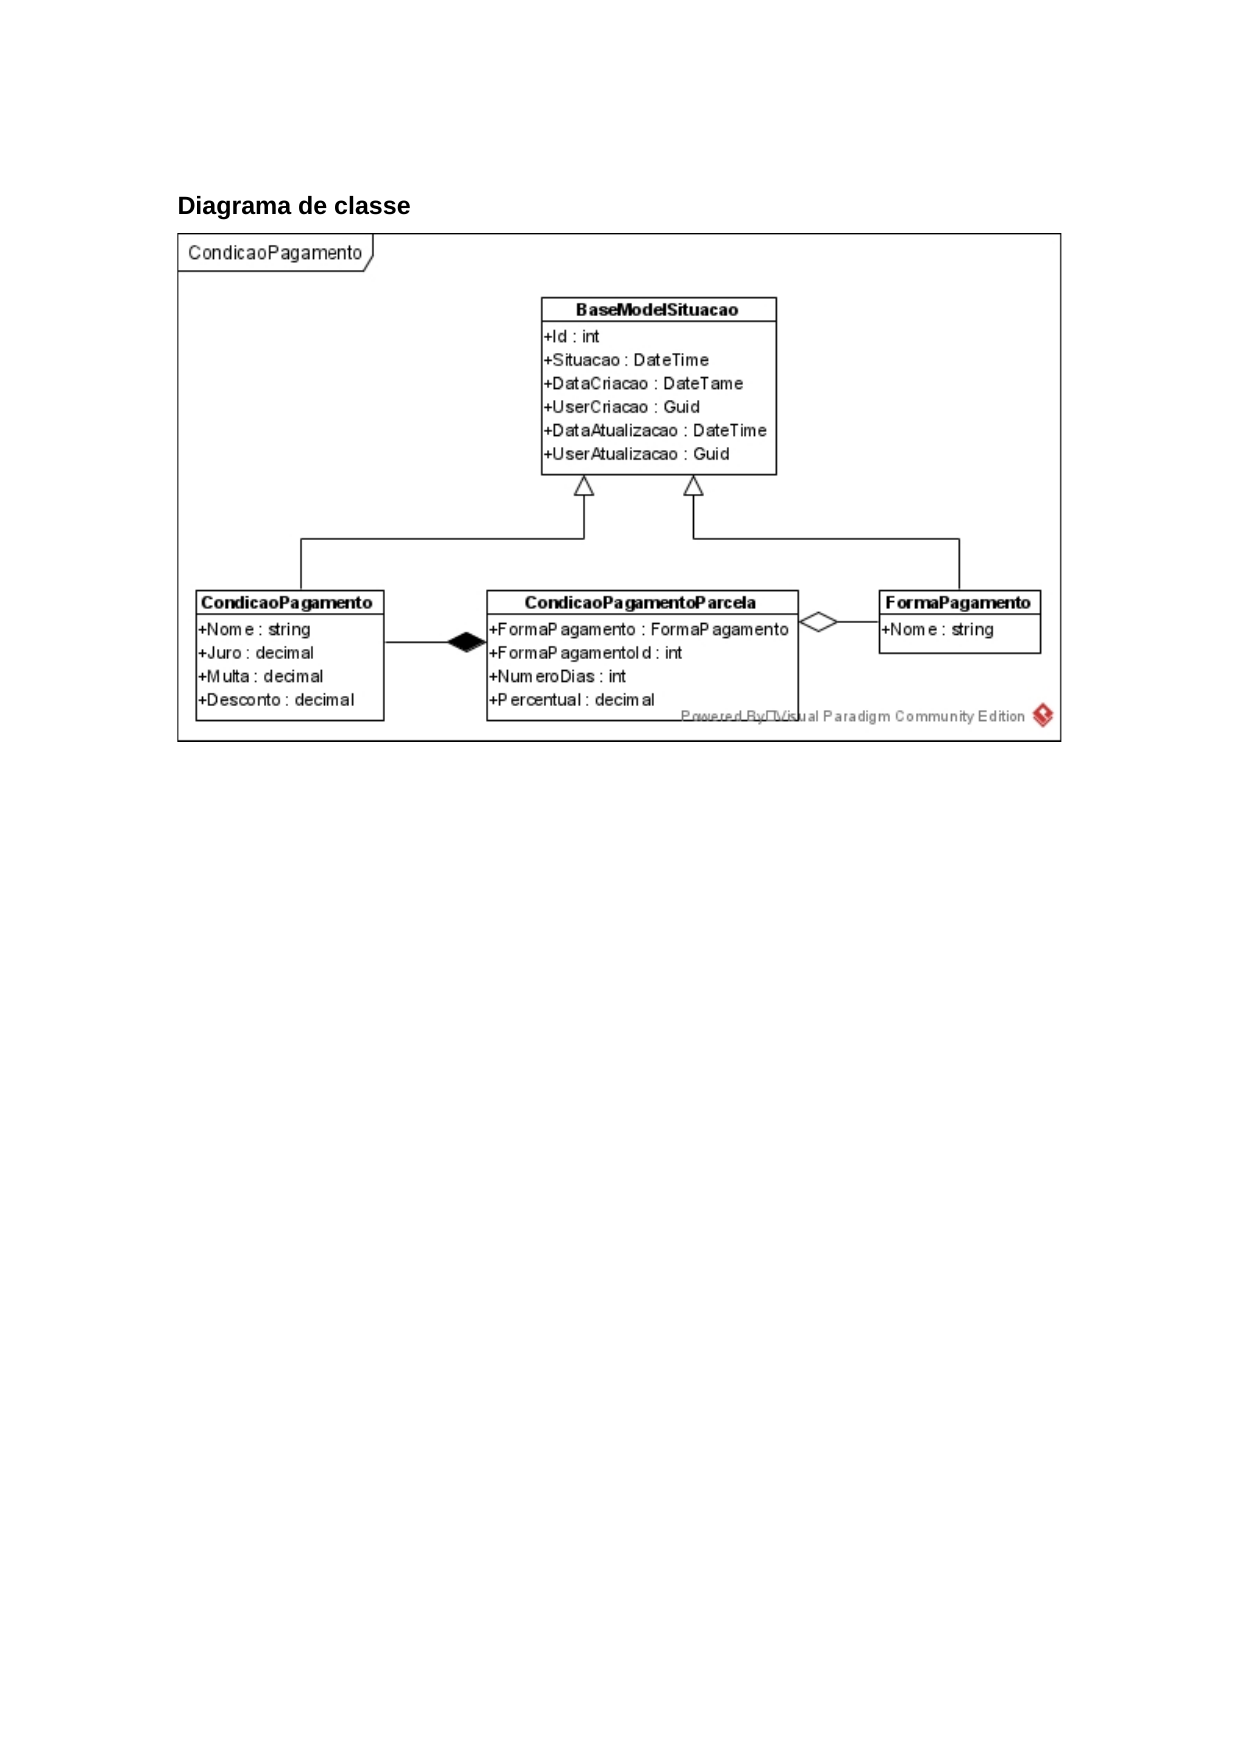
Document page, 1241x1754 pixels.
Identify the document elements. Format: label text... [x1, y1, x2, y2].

picture [177, 233, 1062, 742]
text Diagrama de classe [177, 191, 1063, 219]
